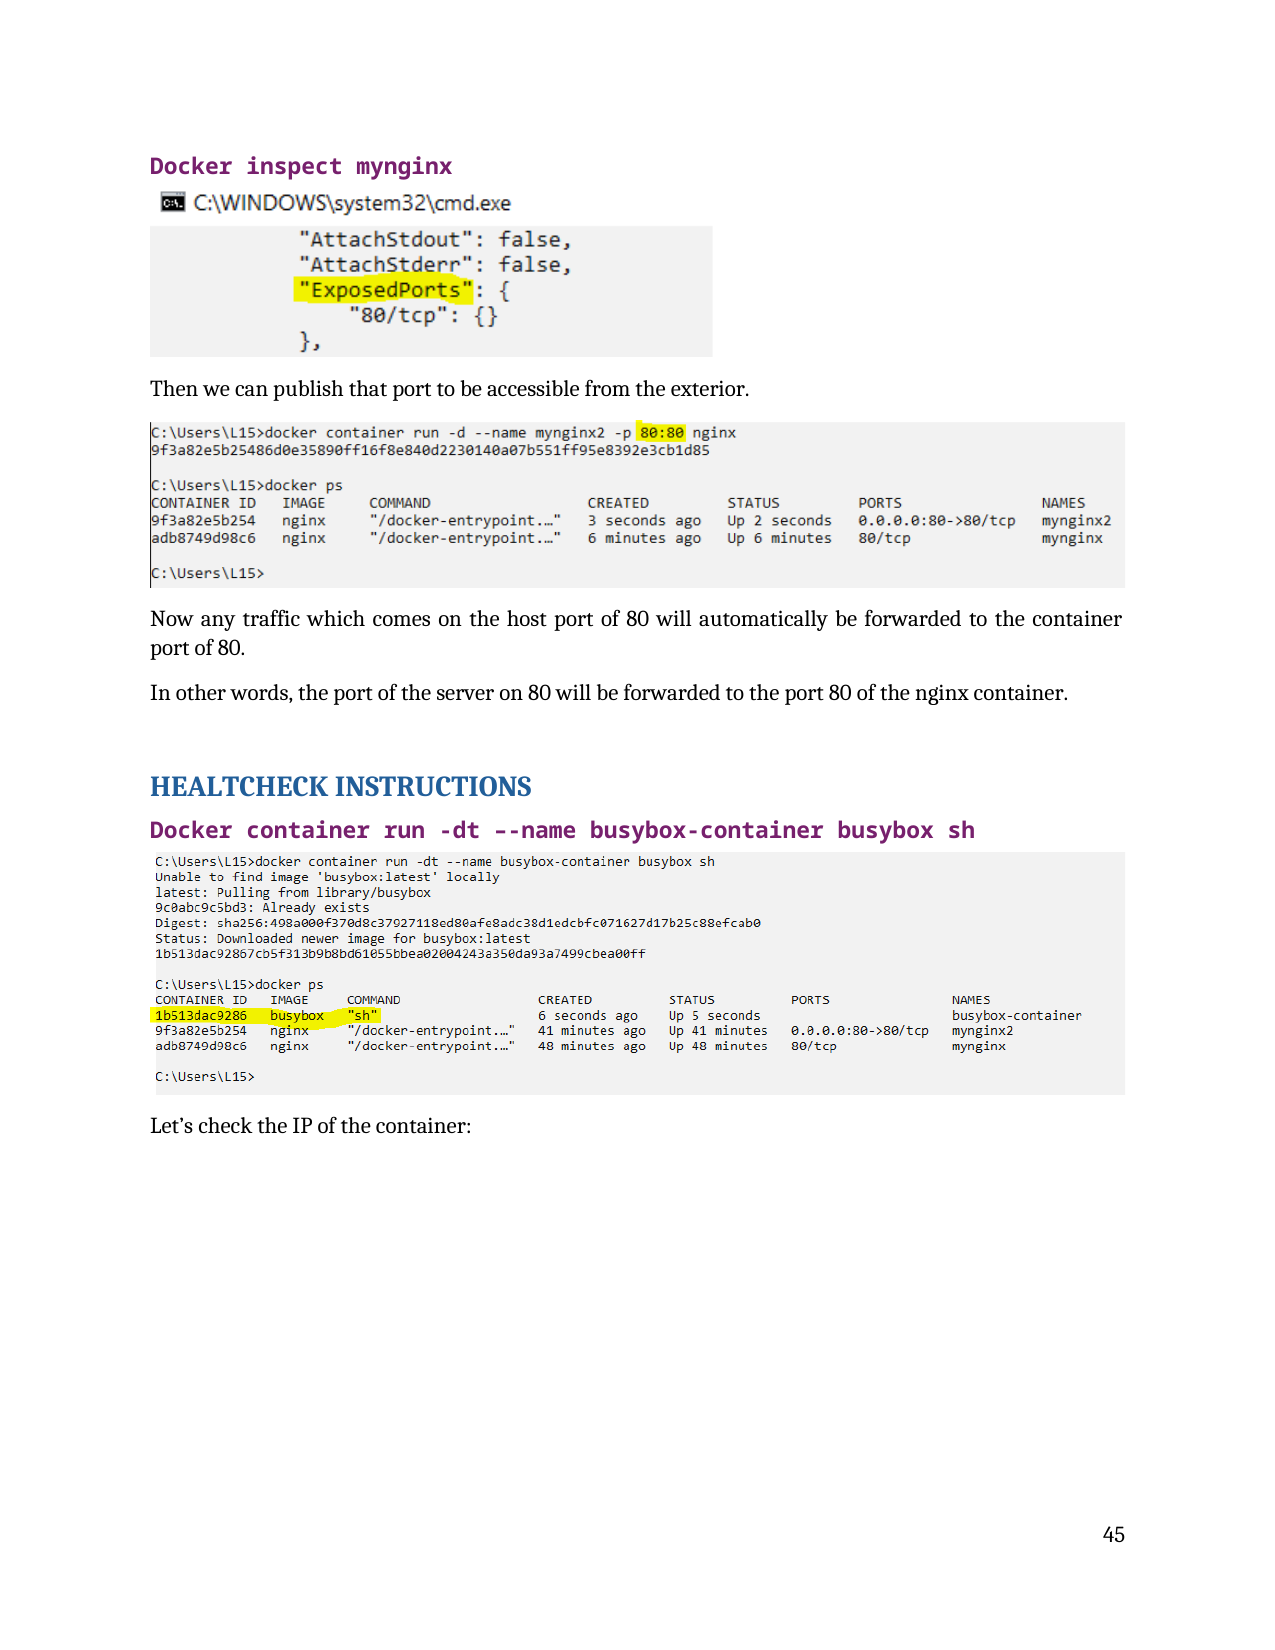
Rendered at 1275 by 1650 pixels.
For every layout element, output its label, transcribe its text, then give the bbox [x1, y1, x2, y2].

text Then we can publish that port to be accessible from the exterior. [150, 375, 1125, 402]
subtitle HEALTCHECK INSTRUCTIONS [150, 770, 1125, 803]
text Now any traffic which comes on the host port of 80 will automatically be forwarded to the container port of 80. [150, 606, 1125, 661]
subtitle Docker container run -dt –-name busybox-container busybox sh [150, 814, 1125, 846]
picture [150, 187, 713, 357]
picture [150, 852, 1125, 1095]
text Let’s check the IP of the container: [150, 1113, 1125, 1139]
text In other words, the port of the server on 80 will be forwarded to the port 80 of the nginx container. [150, 680, 1125, 706]
subtitle Docker inspect mynginx [150, 150, 1125, 181]
picture [150, 420, 1125, 588]
